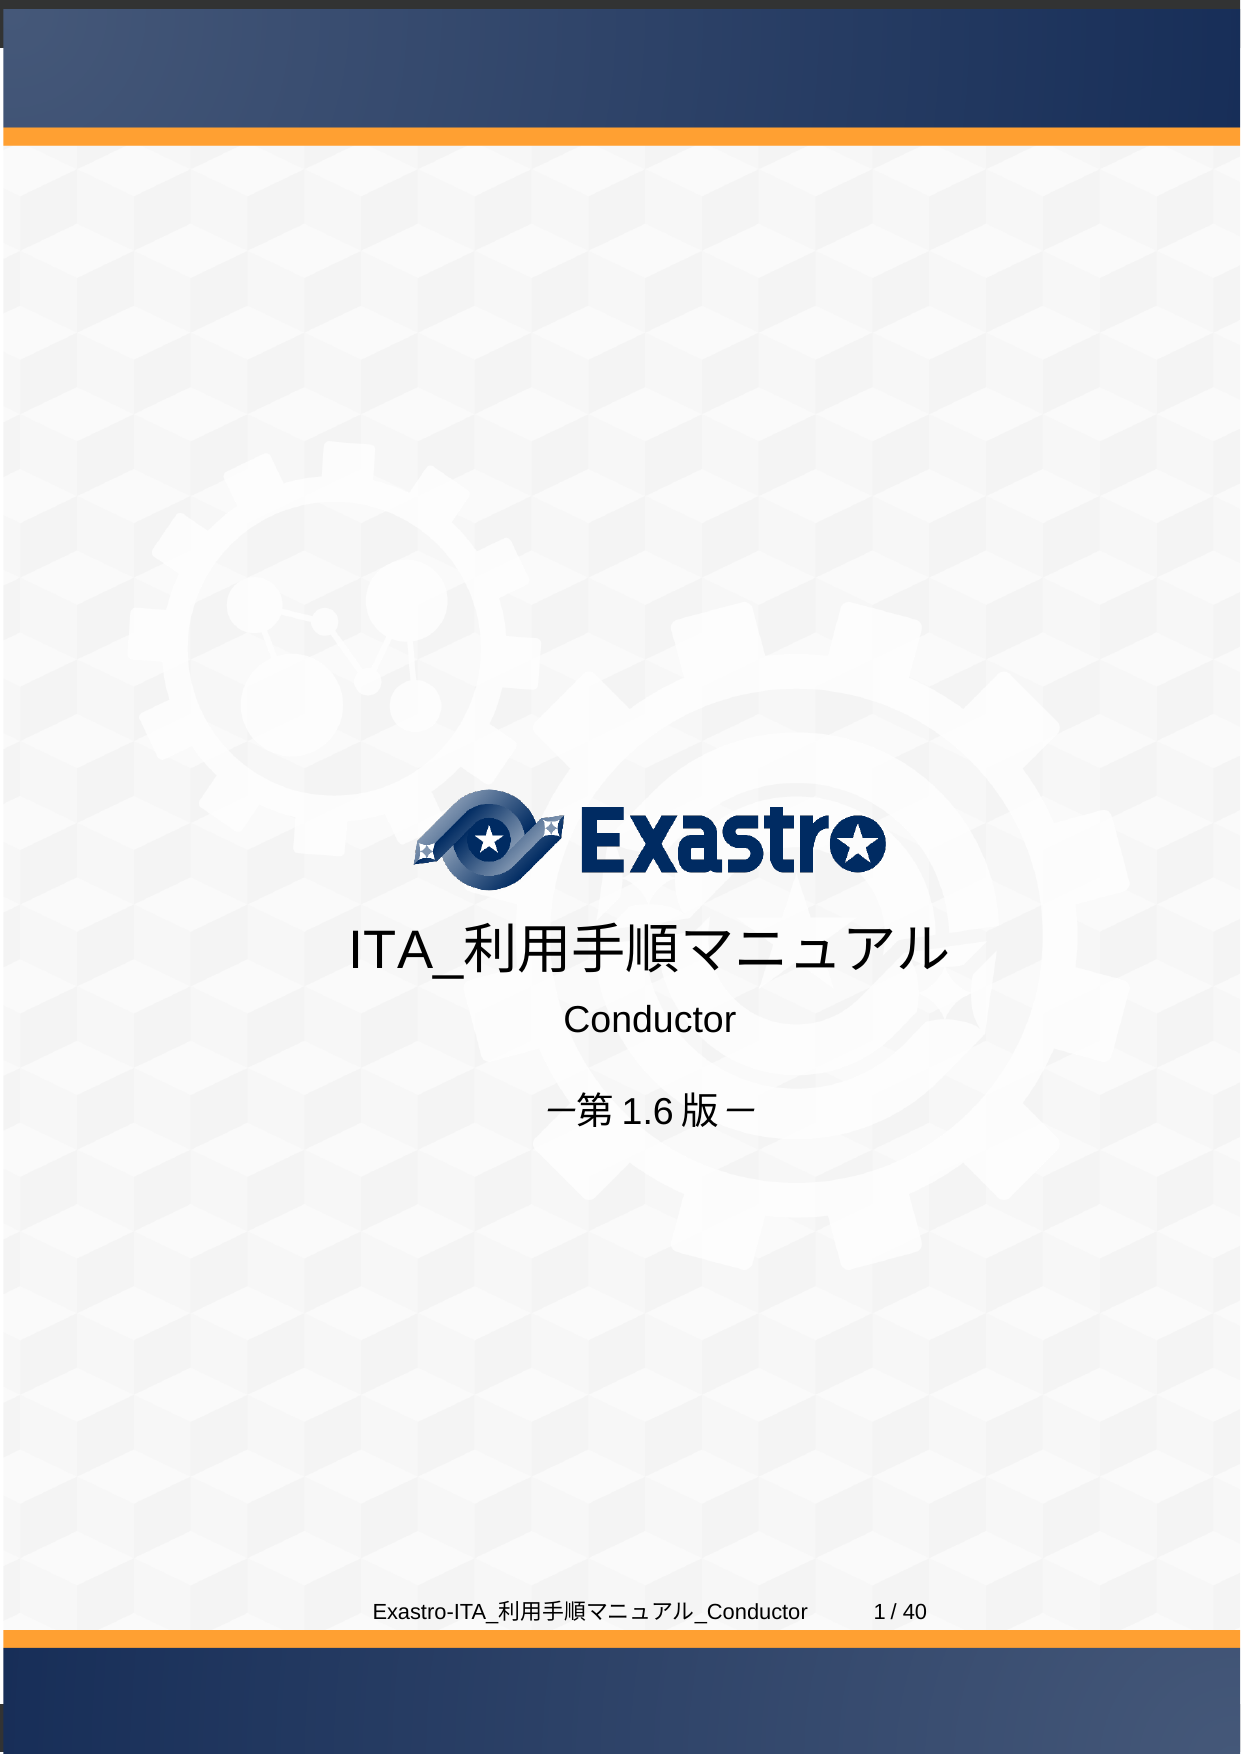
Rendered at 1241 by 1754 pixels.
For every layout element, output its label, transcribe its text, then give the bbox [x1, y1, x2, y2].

text Conductor [148, 989, 1152, 1049]
text ITA_利用手順マニュアル [148, 900, 1152, 989]
picture [0, 0, 1241, 1754]
